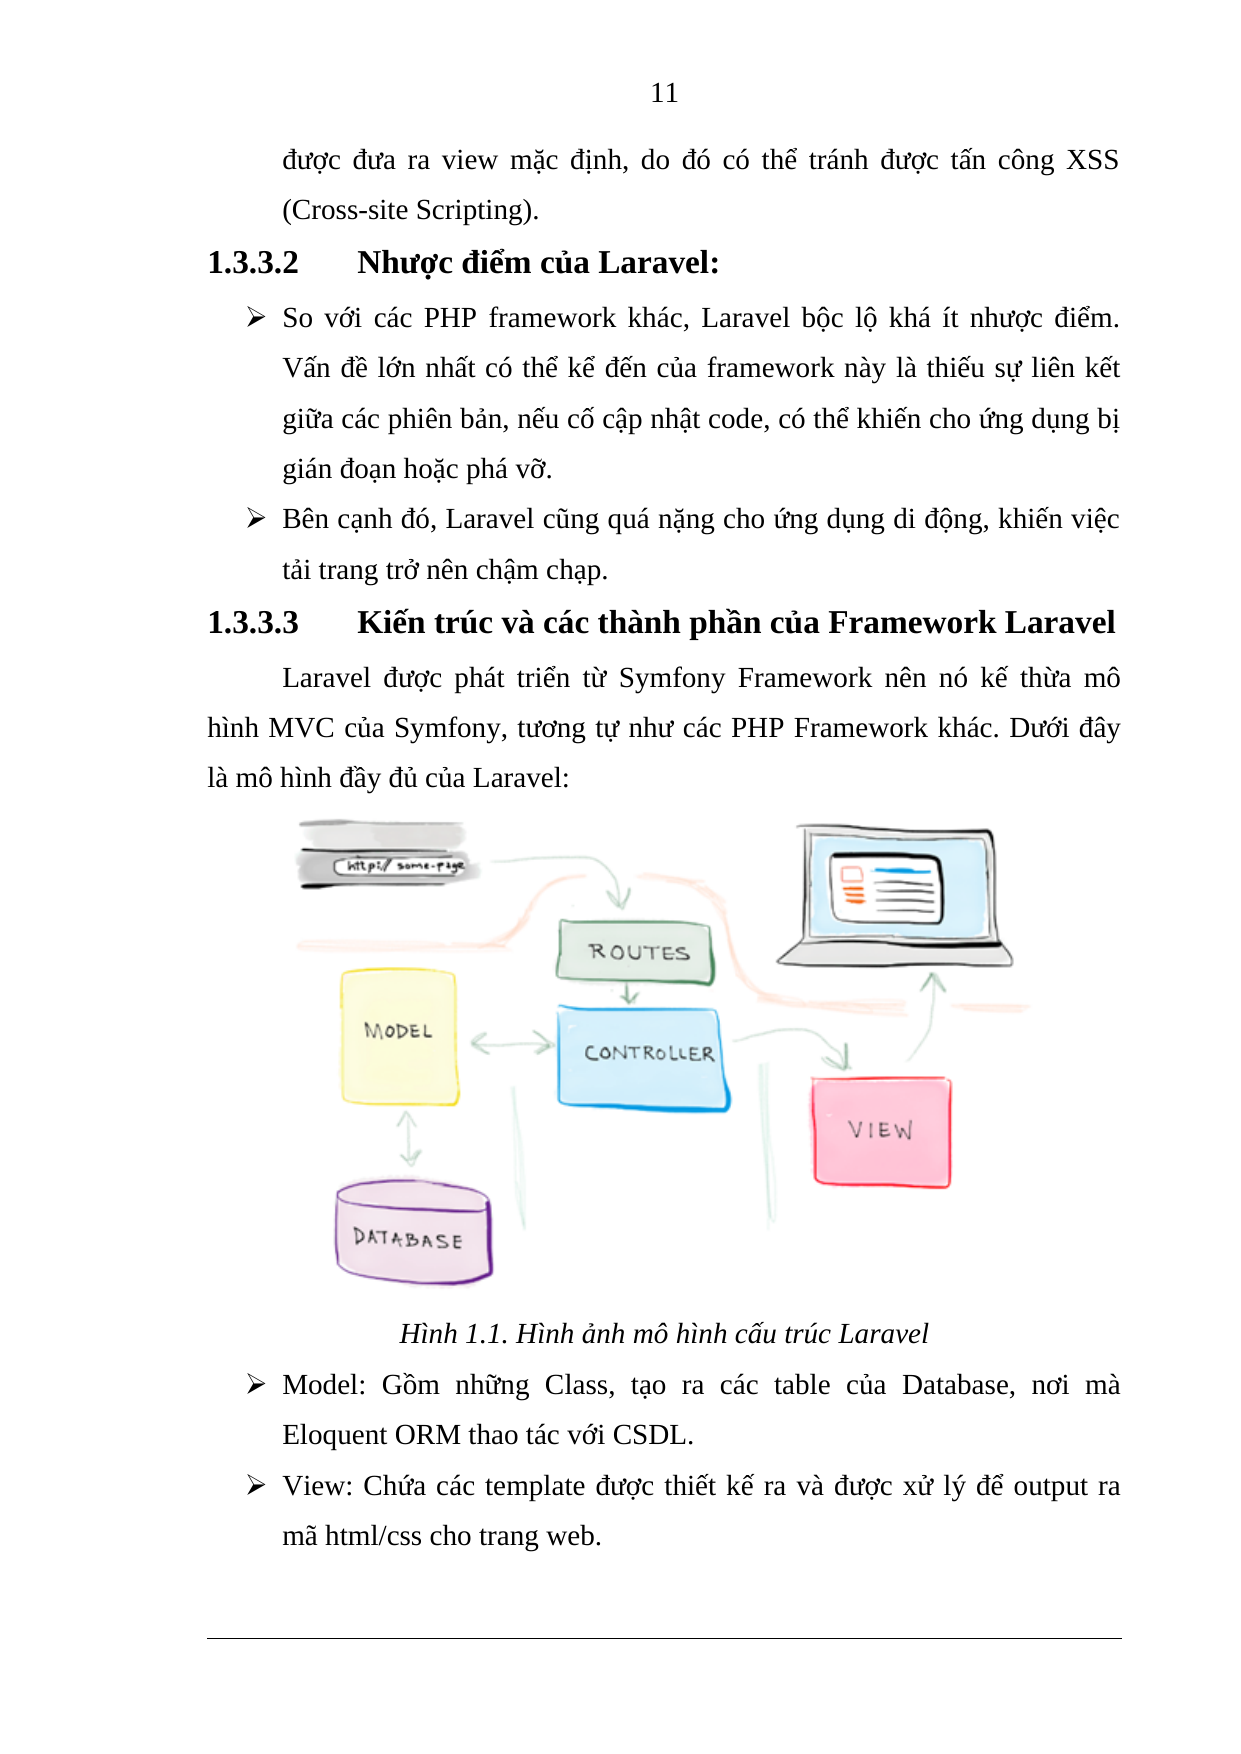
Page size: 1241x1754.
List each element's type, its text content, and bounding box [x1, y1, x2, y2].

list Bên cạnh đó, Laravel cũng quá nặng cho ứng dụng di động, khiến việc tải trang trở nên chậm chạp. [244, 502, 1122, 586]
list So với các PHP framework khác, Laravel bộc lộ khá ít nhược điểm. Vấn đề lớn nhất có thể kể đến của framework này là thiếu sự liên kết giữa các phiên bản, nếu cố cập nhật code, có thể khiến cho ứng dụng bị gián đoạn hoặc phá vỡ. [244, 300, 1122, 485]
text Laravel được phát triển từ Symfony Framework nên nó kế thừa mô hình MVC của Symfony, tương tự như các PHP Framework khác. Dưới đây là mô hình đầy đủ của Laravel: [207, 660, 1122, 794]
subtitle Kiến trúc và các thành phần của Framework Laravel [207, 602, 1122, 641]
list View: Chứa các template được thiết kế ra và được xử lý để output ra mã html/css cho trang web. [244, 1468, 1122, 1552]
subtitle Nhược điểm của Laravel: [207, 243, 1122, 281]
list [244, 142, 1122, 226]
text Hình 1.1. Hình ảnh mô hình cấu trúc Laravel [207, 1317, 1122, 1350]
picture [287, 810, 1042, 1300]
list Model: Gồm những Class, tạo ra các table của Database, nơi mà Eloquent ORM thao tác với CSDL. [244, 1367, 1122, 1451]
